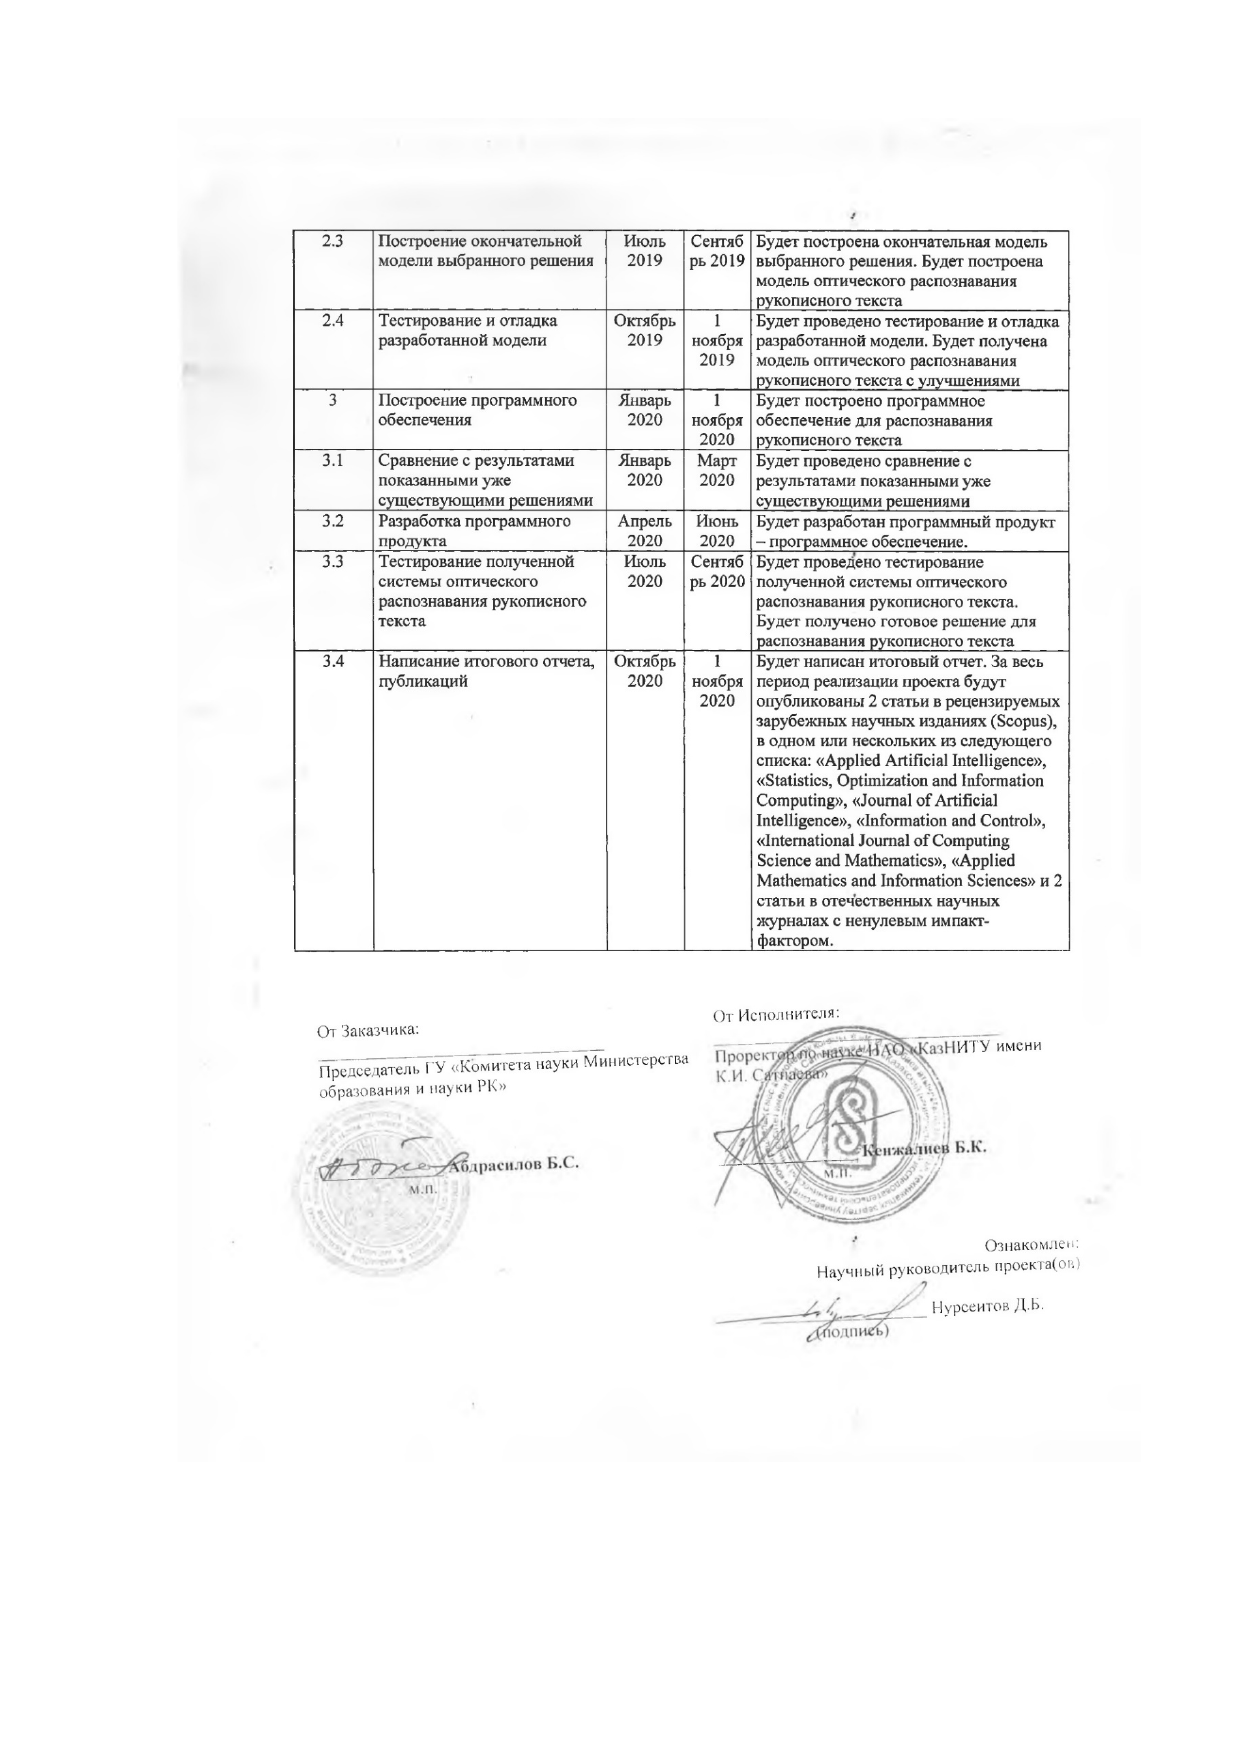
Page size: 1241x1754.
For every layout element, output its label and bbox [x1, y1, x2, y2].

picture [177, 118, 1141, 1462]
